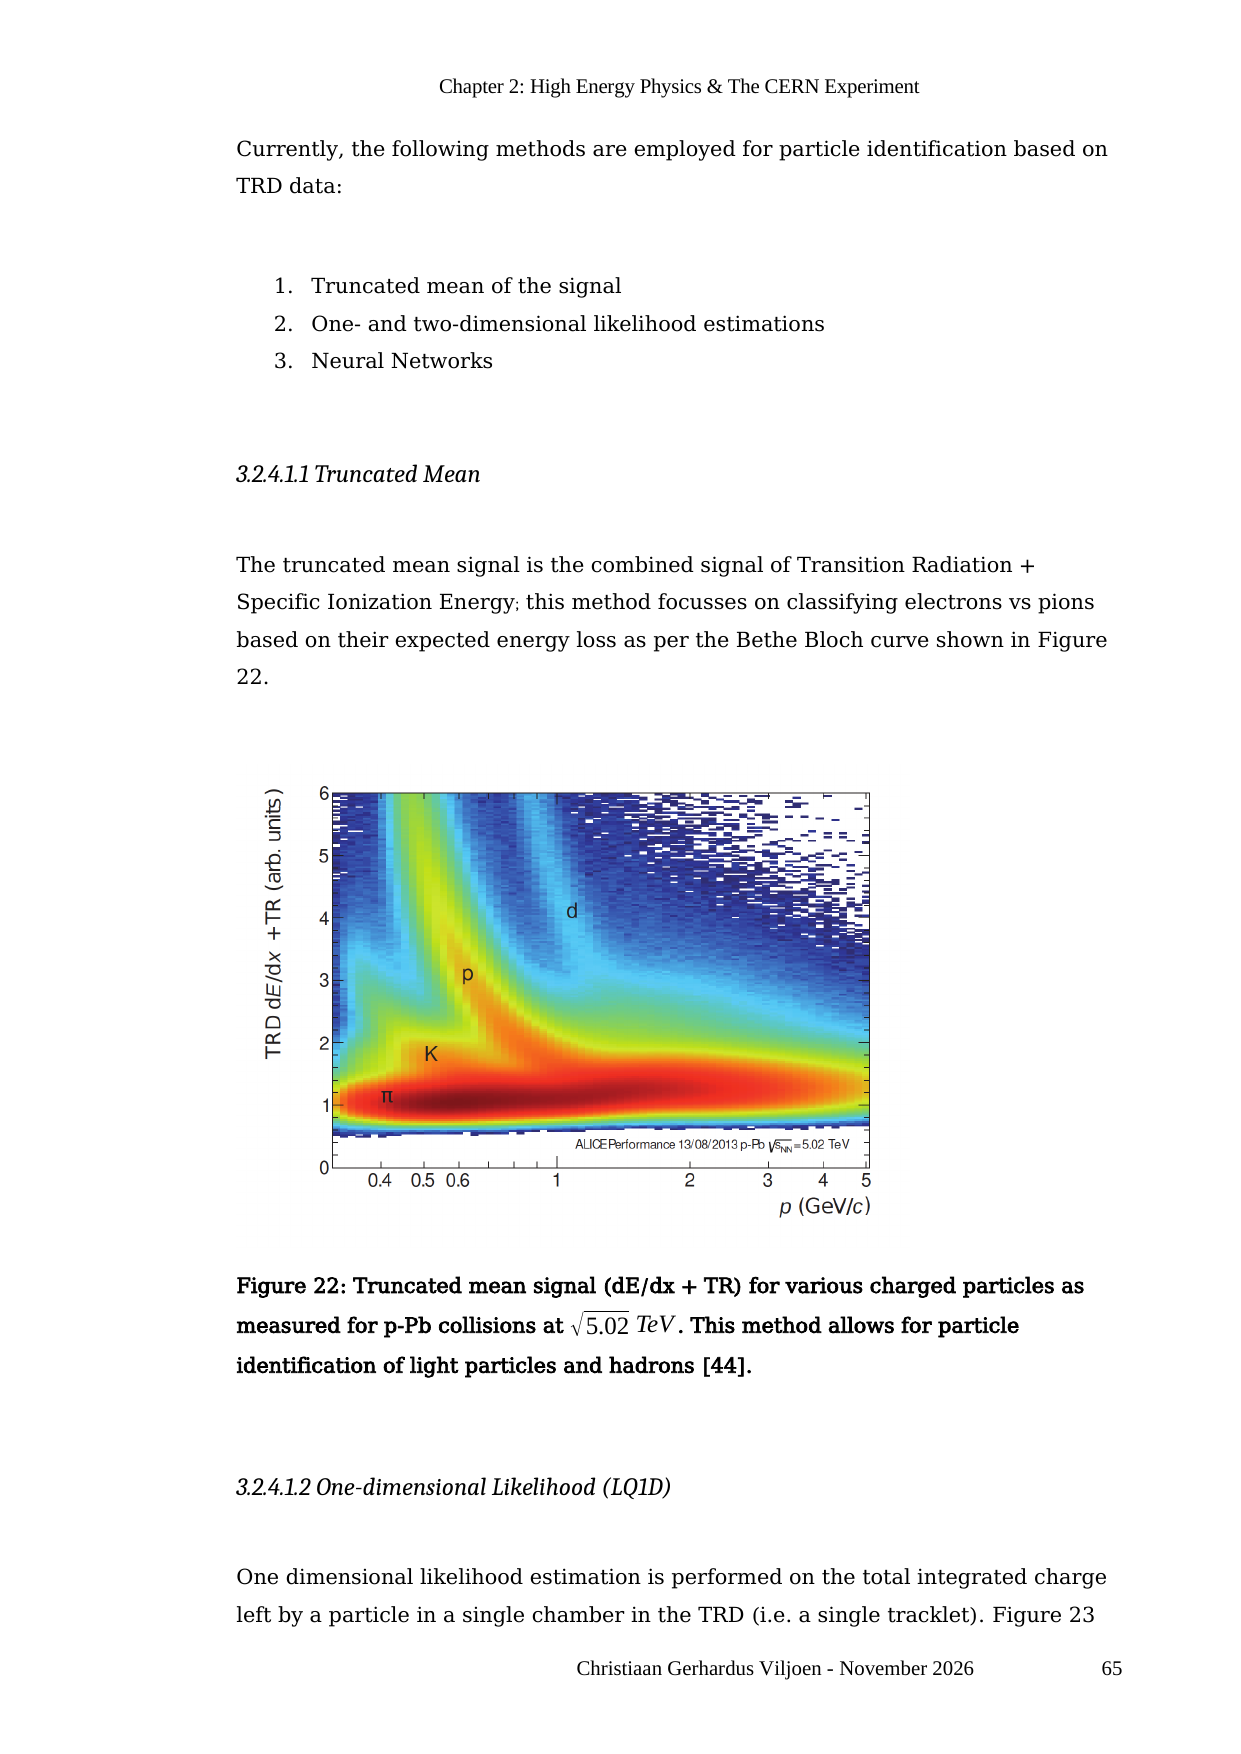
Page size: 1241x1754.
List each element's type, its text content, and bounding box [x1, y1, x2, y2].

list Neural Networks [274, 348, 1122, 373]
text The truncated mean signal is the combined signal of Transition Radiation + Specific Ionization Energy; this method focusses on classifying electrons vs pions based on their expected energy loss as per the Bethe Bloch curve shown in Figure 22. [236, 552, 1122, 689]
list One- and two-dimensional likelihood estimations [274, 310, 1122, 335]
picture [236, 764, 910, 1248]
text Figure 22: Truncated mean signal (dE/dx + TR) for various charged particles as measured for p-Pb collisions at . This method allows for particle identification of light particles and hadrons . [236, 1272, 1122, 1377]
list Truncated mean of the signal [274, 273, 1122, 298]
subtitle Truncated Mean [236, 460, 1122, 489]
text Currently, the following methods are employed for particle identification based on TRD data: [236, 135, 1122, 198]
subtitle One-dimensional Likelihood (LQ1D) [236, 1473, 1122, 1502]
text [236, 1564, 1122, 1627]
